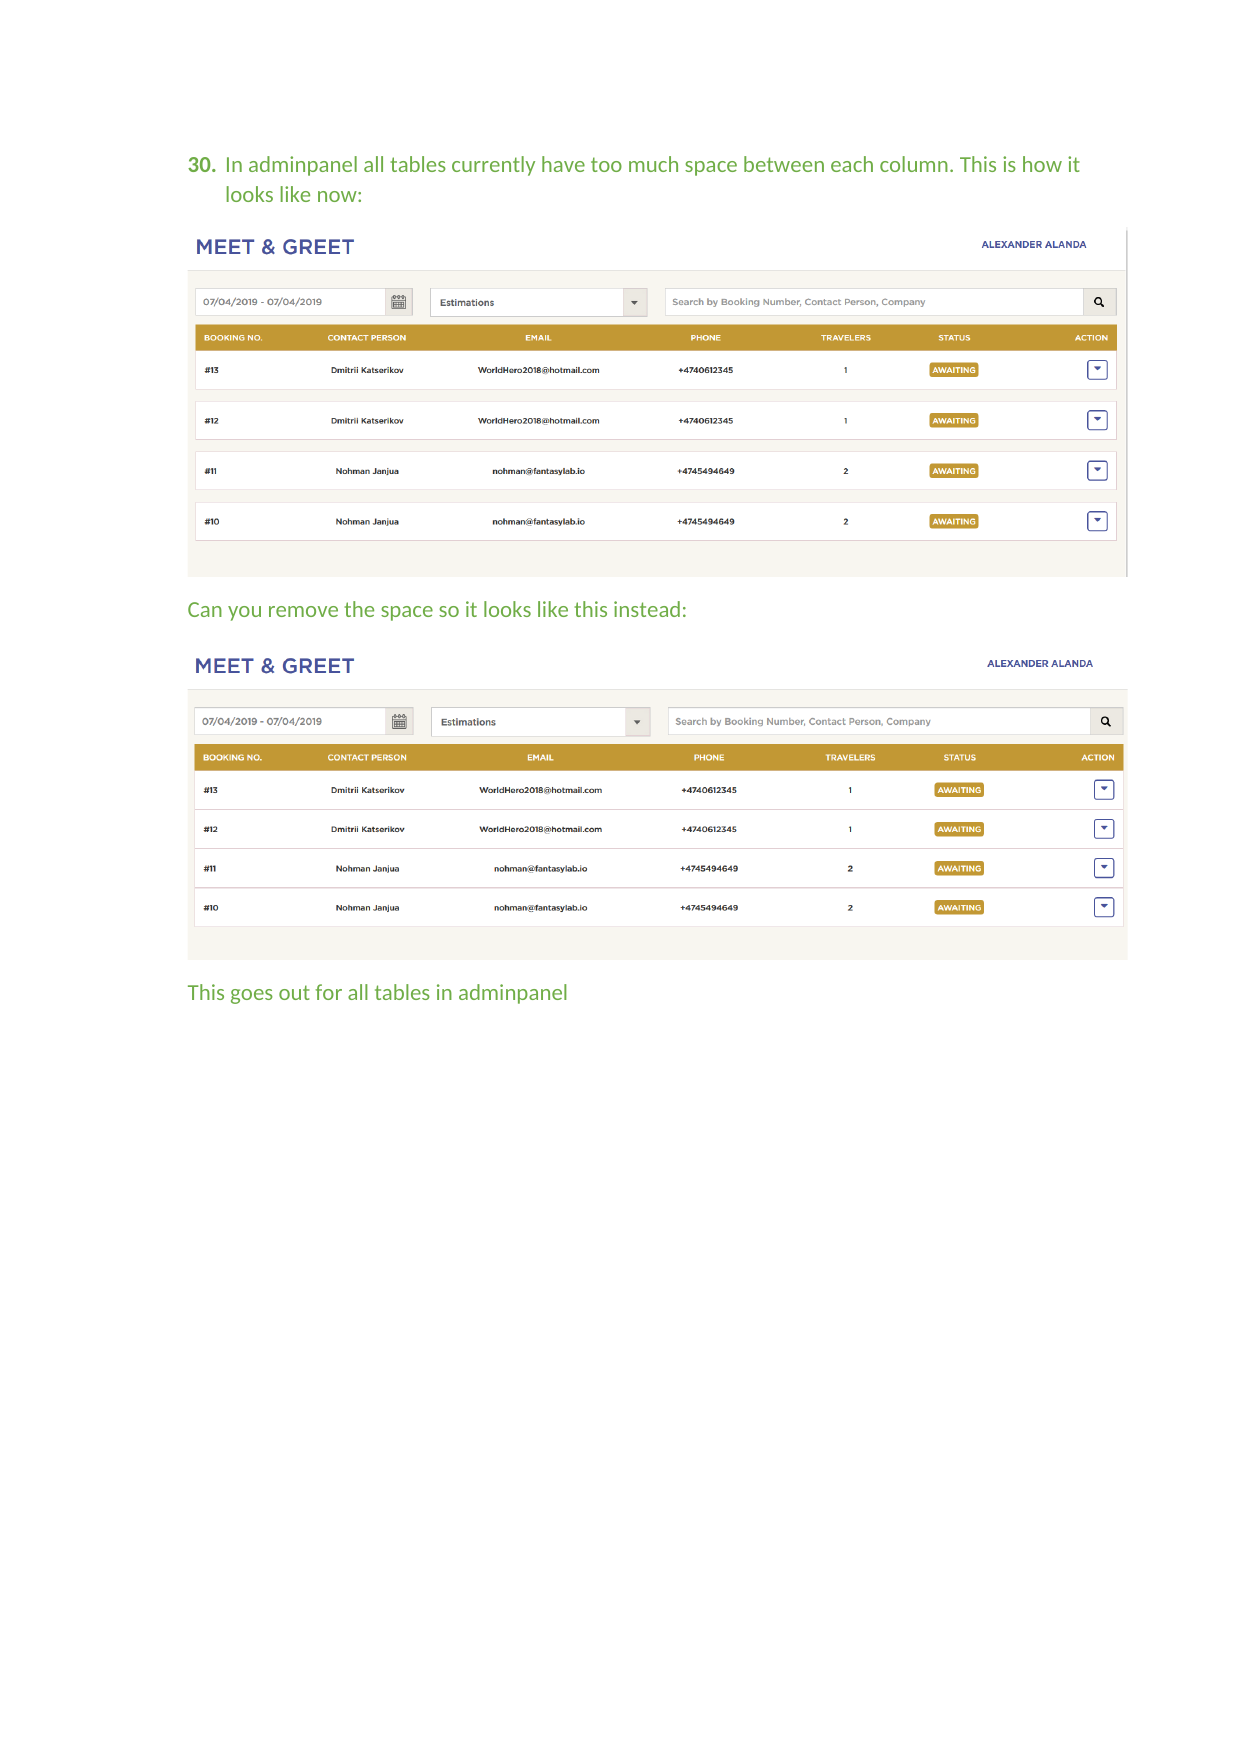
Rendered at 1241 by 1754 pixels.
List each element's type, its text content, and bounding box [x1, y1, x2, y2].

text This goes out for all tables in adminpanel [187, 978, 1090, 1006]
picture [187, 227, 1128, 577]
list In adminpanel all tables currently have too much space between each column. This is how it looks like now: [187, 150, 1090, 208]
picture [187, 642, 1128, 960]
text Can you remove the space so it looks like this instead: [187, 596, 1090, 623]
